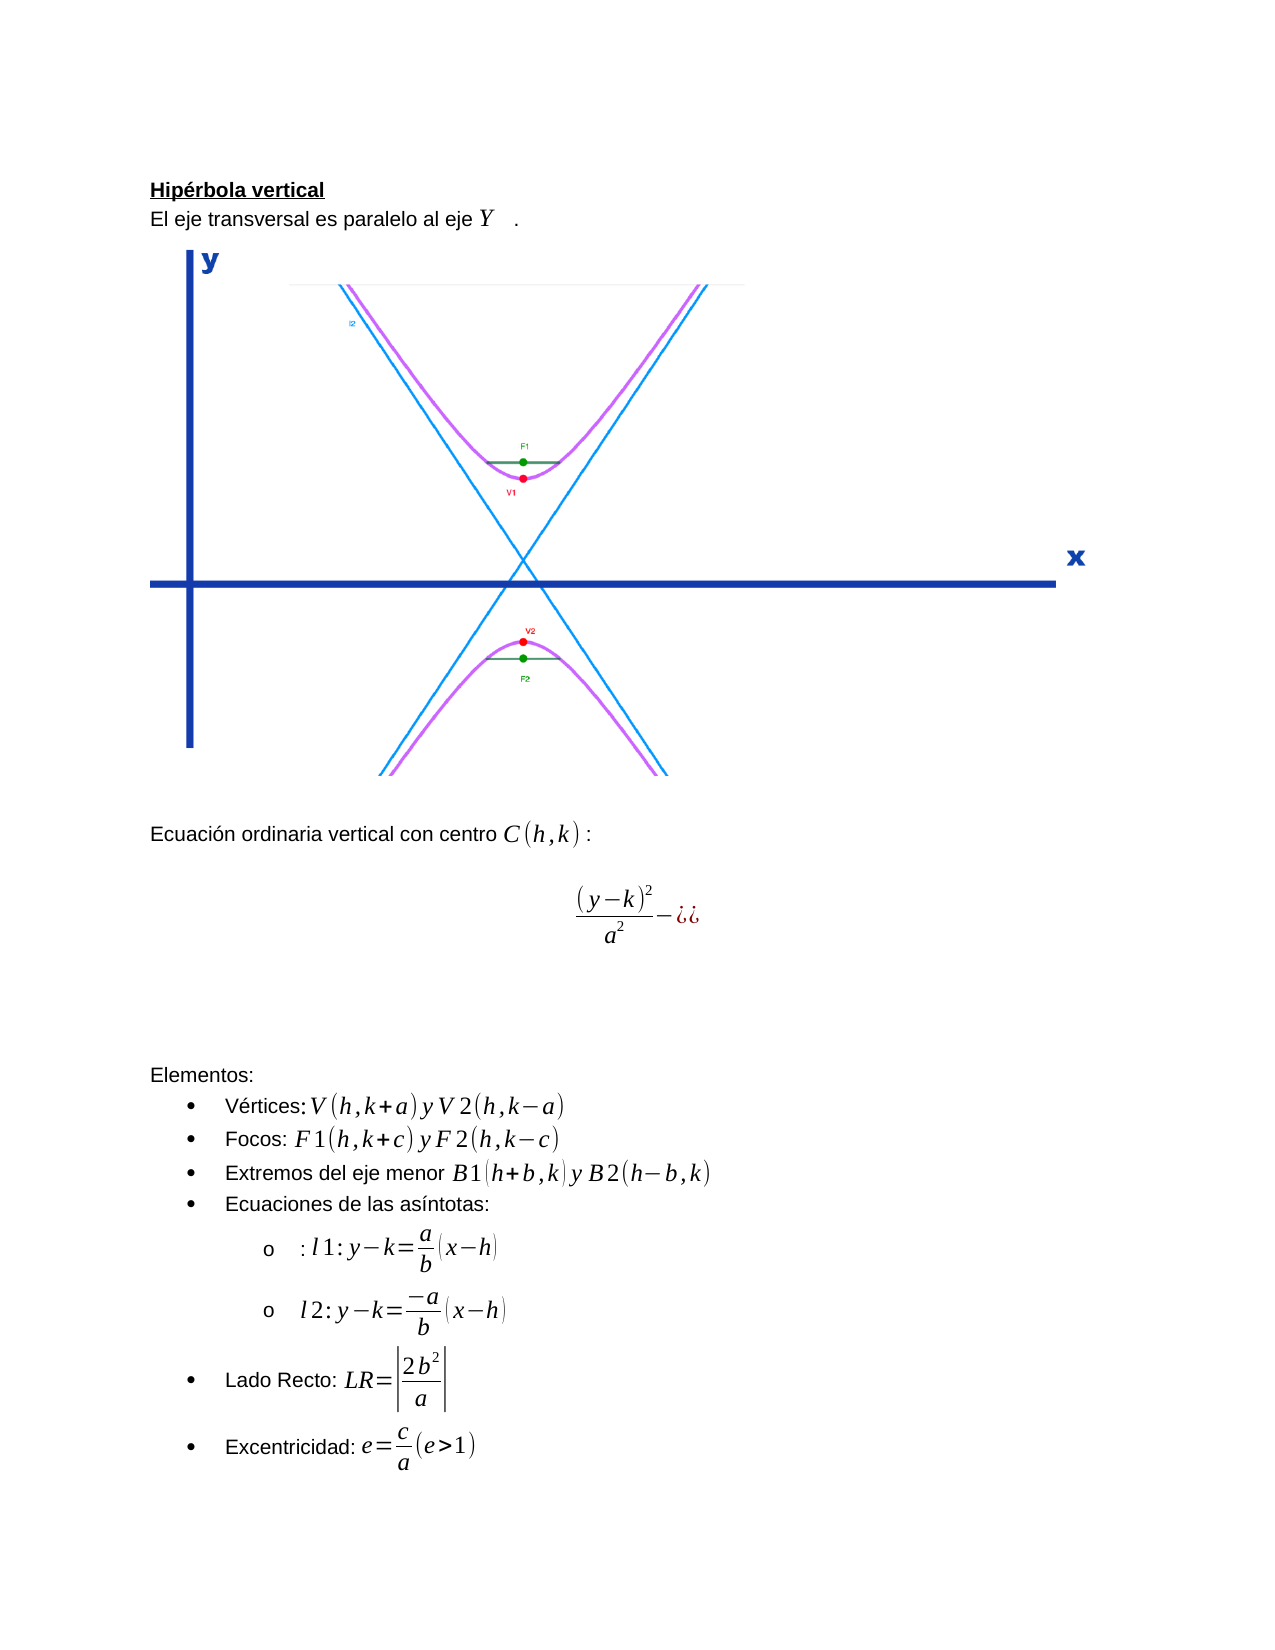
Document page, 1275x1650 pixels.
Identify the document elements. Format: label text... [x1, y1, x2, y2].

list Excentricidad: [187, 1417, 1125, 1476]
list Ecuaciones de las asíntotas: [187, 1192, 1125, 1216]
list Focos: [187, 1124, 1125, 1154]
text Elementos: [150, 1063, 1125, 1087]
list Vértices [187, 1091, 1125, 1121]
picture [150, 236, 1109, 776]
list : [262, 1220, 1125, 1279]
text El eje transversal es paralelo al eje . [150, 205, 1125, 233]
list Extremos del eje menor [187, 1158, 1125, 1189]
text Ecuación ordinaria vertical con centro : [150, 819, 1125, 849]
list Lado Recto: [187, 1345, 1125, 1414]
text Hipérbola vertical [150, 177, 1125, 201]
